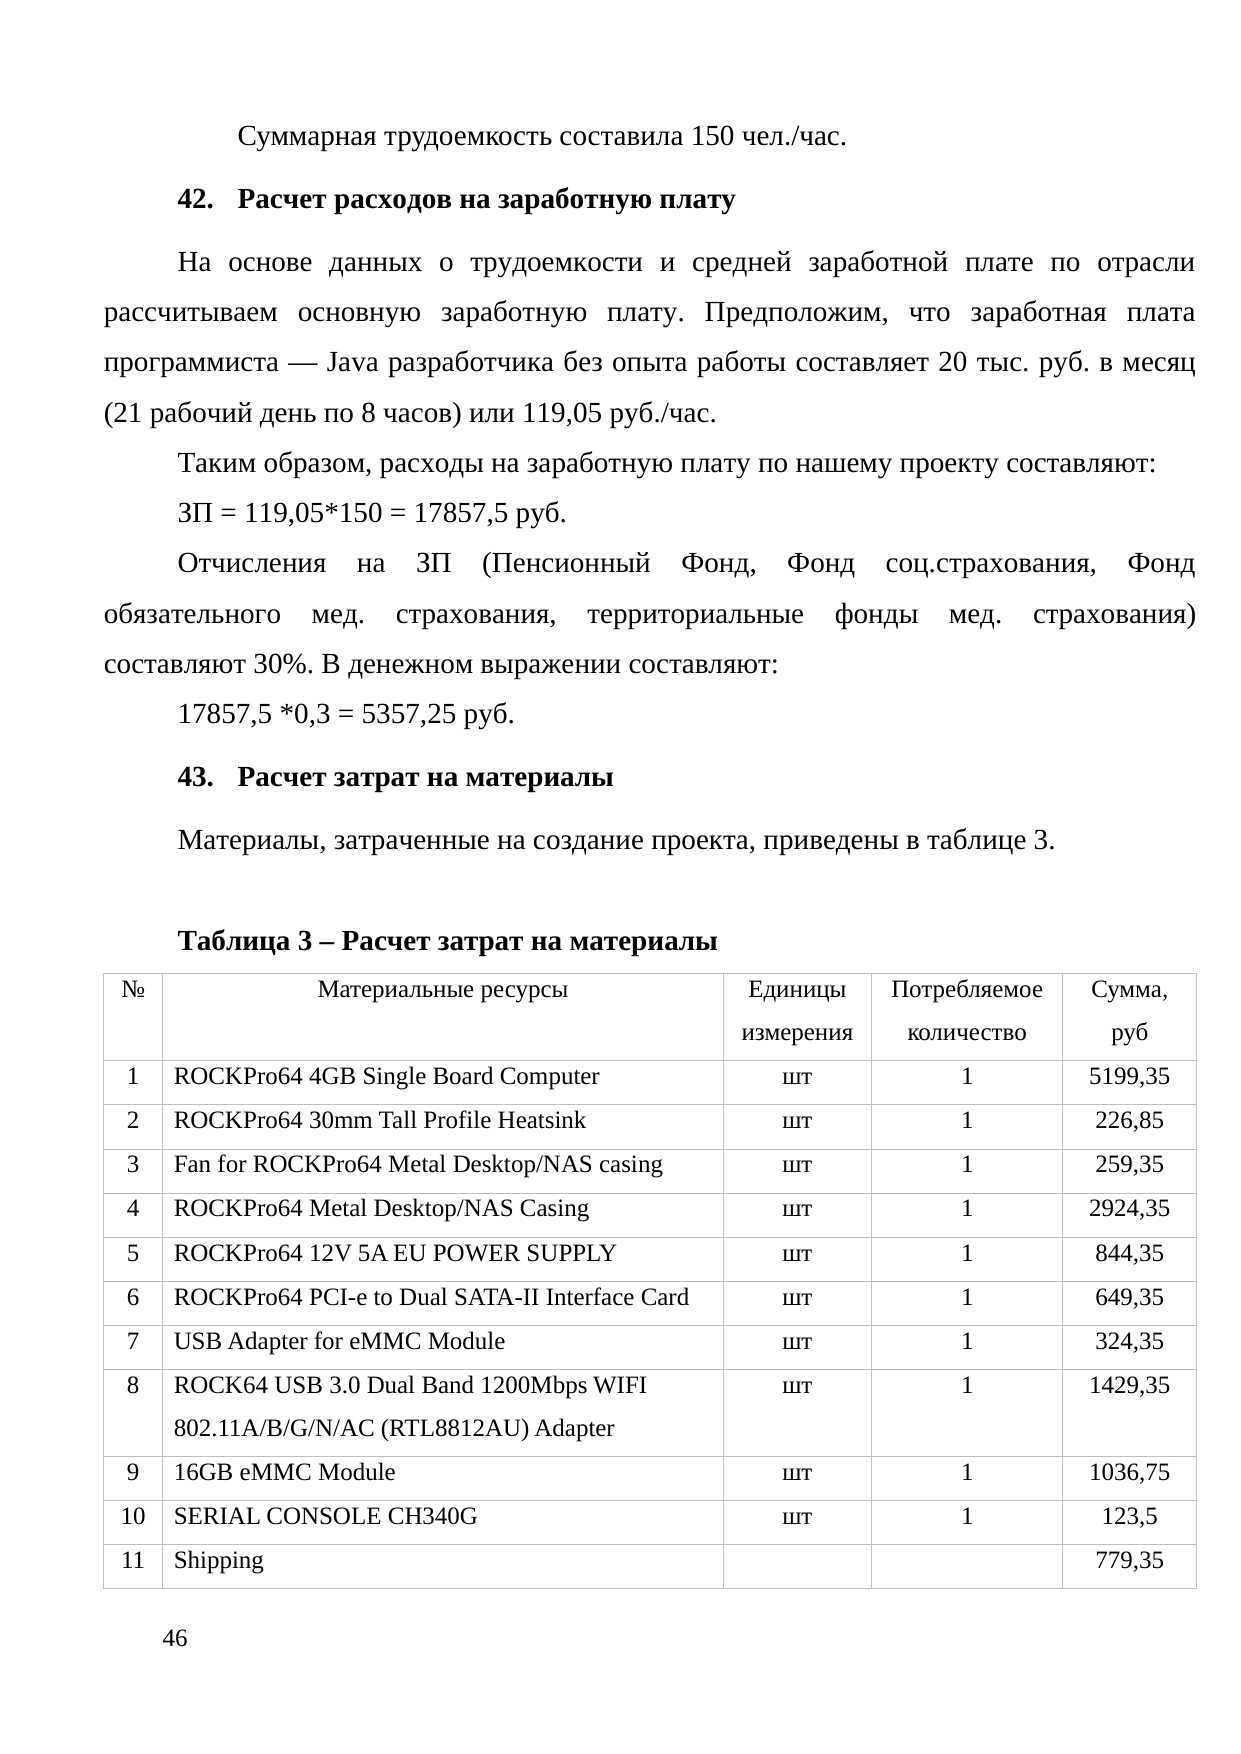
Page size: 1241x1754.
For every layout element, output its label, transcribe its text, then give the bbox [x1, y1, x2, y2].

table_cell [724, 1545, 871, 1588]
table_cell 1 [872, 1282, 1062, 1325]
table_cell 1 [872, 1370, 1062, 1456]
table_cell шт [724, 1194, 871, 1237]
table_cell 3 [104, 1150, 162, 1192]
table_cell 5 [104, 1238, 162, 1281]
text Таким образом, расходы на заработную плату по нашему проекту составляют: [103, 445, 1197, 478]
text Материалы, затраченные на создание проекта, приведены в таблице 3. [103, 822, 1197, 856]
table_cell 7 [104, 1326, 162, 1369]
table_cell 1 [872, 1061, 1062, 1104]
table_cell 1429,35 [1063, 1370, 1196, 1456]
table_cell ROCKPro64 12V 5A EU POWER SUPPLY [163, 1238, 723, 1281]
table_cell ROCKPro64 PCI-e to Dual SATA-II Interface Card [163, 1282, 723, 1325]
table_cell 1 [872, 1326, 1062, 1369]
table_cell 1 [872, 1194, 1062, 1237]
table_cell 6 [104, 1282, 162, 1325]
table_cell шт [724, 1238, 871, 1281]
table_cell 649,35 [1063, 1282, 1196, 1325]
table_cell шт [724, 1105, 871, 1148]
table_cell 1 [872, 1150, 1062, 1192]
list Расчет затрат на материалы [103, 759, 1152, 793]
table_cell [872, 1545, 1062, 1588]
table_cell 259,35 [1063, 1150, 1196, 1192]
text ЗП = 119,05*150 = 17857,5 руб. [103, 495, 1197, 529]
table_cell 2924,35 [1063, 1194, 1196, 1237]
table_cell ROCKPro64 30mm Tall Profile Heatsink [163, 1105, 723, 1148]
table_cell 10 [104, 1501, 162, 1544]
table_cell 5199,35 [1063, 1061, 1196, 1104]
table_cell 1036,75 [1063, 1457, 1196, 1500]
table_cell Shipping [163, 1545, 723, 1588]
table_cell 11 [104, 1545, 162, 1588]
table_cell 779,35 [1063, 1545, 1196, 1588]
table_cell 1 [104, 1061, 162, 1104]
text На основе данных о трудоемкости и средней заработной плате по отрасли рассчитываем основную заработную плату. Предположим, что заработная плата программиста — Java разработчика без опыта работы составляет 20 тыс. руб. в месяц (21 рабочий день по 8 часов) или 119,05 руб./час. [103, 244, 1197, 428]
text Отчисления на ЗП (Пенсионный Фонд, Фонд соц.страхования, Фонд обязательного мед. страхования, территориальные фонды мед. страхования) составляют 30%. В денежном выражении составляют: [103, 546, 1197, 680]
table_cell 226,85 [1063, 1105, 1196, 1148]
table_cell шт [724, 1457, 871, 1500]
table_cell шт [724, 1061, 871, 1104]
table_cell шт [724, 1150, 871, 1192]
table_cell 1 [872, 1457, 1062, 1500]
table_cell USB Adapter for eMMC Module [163, 1326, 723, 1369]
table_header Материальные ресурсы [163, 974, 723, 1060]
list Расчет расходов на заработную плату [103, 181, 1152, 214]
table_cell 324,35 [1063, 1326, 1196, 1369]
table_cell ROCK64 USB 3.0 Dual Band 1200Mbps WIFI 802.11A/B/G/N/AC (RTL8812AU) Adapter [163, 1370, 723, 1456]
table_cell 8 [104, 1370, 162, 1456]
table_cell 4 [104, 1194, 162, 1237]
table_header Потребляемое количество [872, 974, 1062, 1060]
table_cell ROCKPro64 4GB Single Board Computer [163, 1061, 723, 1104]
table_cell шт [724, 1370, 871, 1456]
table_cell 2 [104, 1105, 162, 1148]
table_cell шт [724, 1501, 871, 1544]
table_cell ROCKPro64 Metal Desktop/NAS Casing [163, 1194, 723, 1237]
table_cell 1 [872, 1501, 1062, 1544]
table_header Сумма, руб [1063, 974, 1196, 1060]
table_cell 844,35 [1063, 1238, 1196, 1281]
table_cell шт [724, 1282, 871, 1325]
text 17857,5 *0,3 = 5357,25 руб. [103, 697, 1197, 730]
table_cell SERIAL CONSOLE CH340G [163, 1501, 723, 1544]
text Таблица 3 – Расчет затрат на материалы [103, 923, 1197, 956]
table_header № [104, 974, 162, 1060]
text Суммарная трудоемкость составила 150 чел./час. [162, 118, 1152, 152]
table_header Единицы измерения [724, 974, 871, 1060]
table_cell шт [724, 1326, 871, 1369]
table_cell 9 [104, 1457, 162, 1500]
table_cell 123,5 [1063, 1501, 1196, 1544]
table_cell Fan for ROCKPro64 Metal Desktop/NAS casing [163, 1150, 723, 1192]
table_cell 1 [872, 1105, 1062, 1148]
table_cell 1 [872, 1238, 1062, 1281]
table_cell 16GB eMMC Module [163, 1457, 723, 1500]
